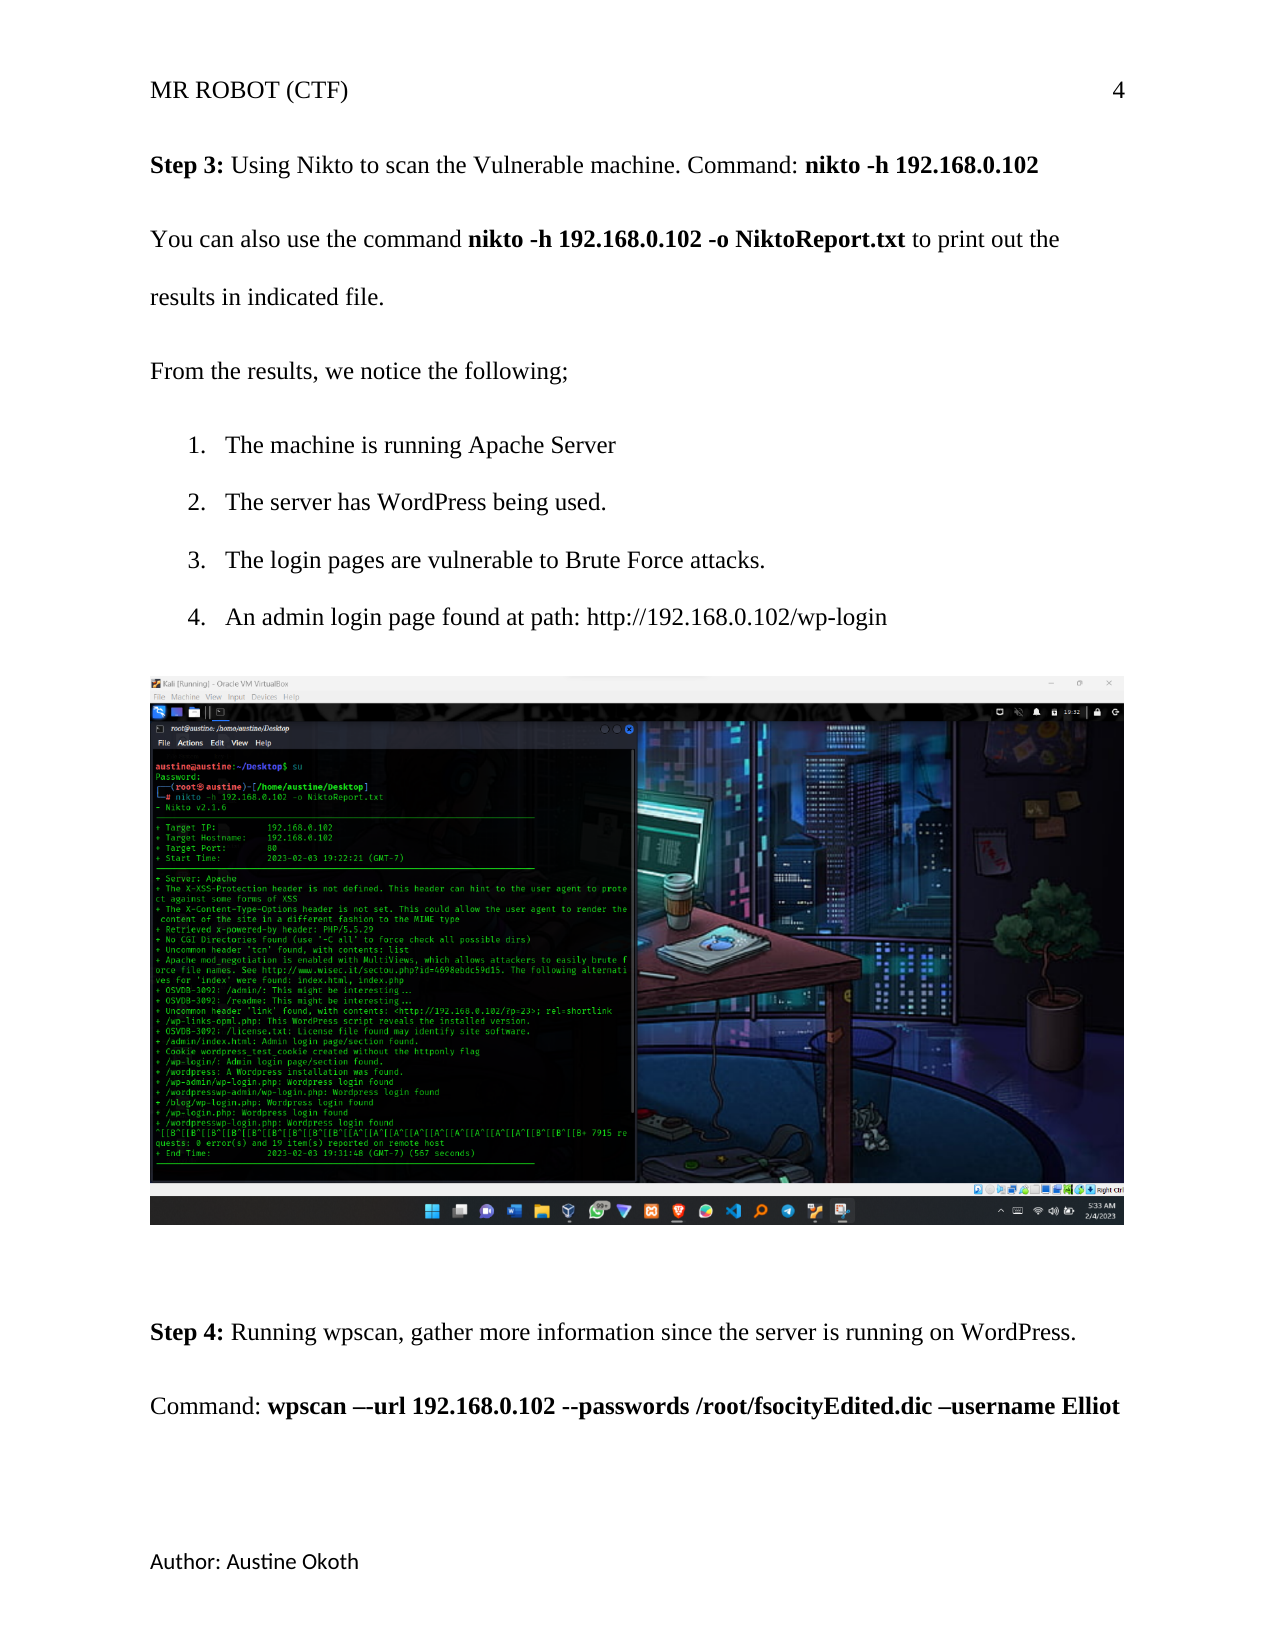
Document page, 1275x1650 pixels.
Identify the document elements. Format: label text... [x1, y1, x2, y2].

text Step 3: Using Nikto to scan the Vulnerable machine. Command: nikto -h 192.168.0.102 [150, 150, 1125, 179]
text You can also use the command nikto -h 192.168.0.102 -o NiktoReport.txt to print out the results in indicated file. [150, 224, 1125, 310]
list An admin login page found at path: http://192.168.0.102/wp-login [187, 602, 1125, 631]
text Command: wpscan –-url 192.168.0.102 --passwords /root/fsocityEdited.dic –username Elliot [150, 1391, 1125, 1420]
text From the results, we notice the following; [150, 356, 1125, 384]
list The machine is running Apache Server [187, 430, 1125, 459]
list The login pages are vulnerable to Brute Force attacks. [187, 545, 1125, 574]
list The server has WordPress being used. [187, 487, 1125, 516]
text Step 4: Running wpscan, gather more information since the server is running on WordPress. [150, 1317, 1125, 1346]
picture [150, 676, 1124, 1225]
